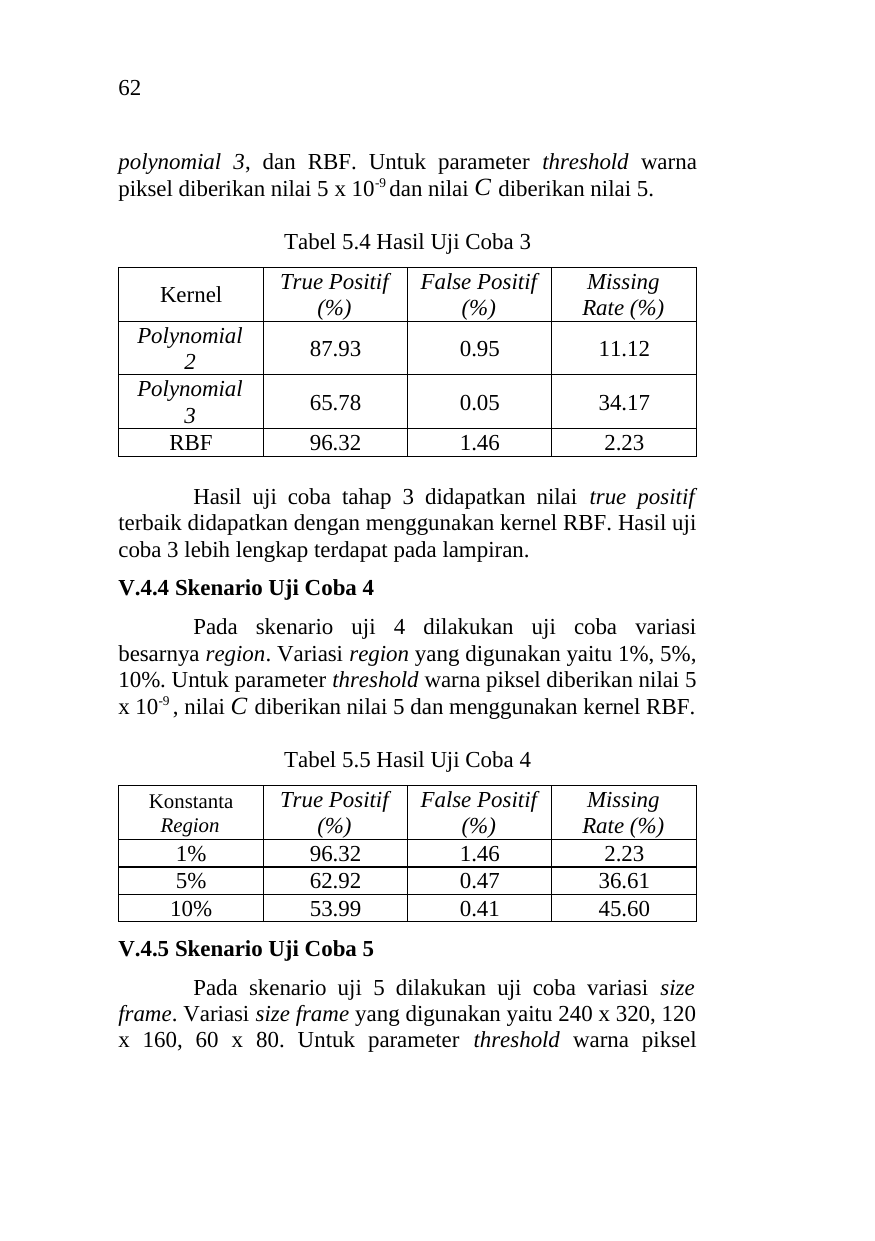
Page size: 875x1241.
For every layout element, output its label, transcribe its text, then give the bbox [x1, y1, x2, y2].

table_cell 53.99 [264, 895, 407, 921]
table_cell 87.93 [264, 322, 407, 374]
table_cell 0.47 [408, 868, 551, 894]
table_cell Polynomial 3 [119, 375, 263, 428]
table_cell Polynomial 2 [119, 322, 263, 374]
table_cell 65.78 [264, 375, 407, 428]
table_cell 96.32 [264, 840, 407, 866]
table_cell 0.95 [408, 322, 551, 374]
table_header False Positif (%) [408, 786, 551, 839]
table_cell 1% [119, 840, 263, 866]
table_cell 1.46 [408, 840, 551, 866]
table_cell 2.23 [552, 429, 696, 456]
table_header Missing Rate (%) [552, 786, 696, 839]
table_cell 2.23 [552, 840, 696, 866]
table_cell 36.61 [552, 868, 696, 894]
table_cell RBF [119, 429, 263, 456]
table_cell 1.46 [408, 429, 551, 456]
table_header True Positif (%) [264, 786, 407, 839]
text Pada skenario uji 4 dilakukan uji coba variasi besarnya region. Variasi region yang digunakan yaitu 1%, 5%, 10%. Untuk parameter threshold warna piksel diberikan nilai 5 x 10-9 , nilai diberikan nilai 5 dan menggunakan kernel RBF. [118, 613, 697, 720]
table_header False Positif (%) [408, 268, 551, 321]
table_cell 0.41 [408, 895, 551, 921]
table_cell 0.05 [408, 375, 551, 428]
table_cell 5% [119, 868, 263, 894]
table_header Kernel [119, 268, 263, 321]
text Hasil uji coba tahap 3 didapatkan nilai true positif terbaik didapatkan dengan menggunakan kernel RBF. Hasil uji coba 3 lebih lengkap terdapat pada lampiran. [118, 483, 697, 562]
table_header Missing Rate (%) [552, 268, 696, 321]
table_cell 34.17 [552, 375, 696, 428]
table_cell 11.12 [552, 322, 696, 374]
table_cell 62.92 [264, 868, 407, 894]
subtitle Skenario Uji Coba 4 [118, 574, 697, 601]
subtitle Skenario Uji Coba 5 [118, 935, 697, 961]
table_cell 10% [119, 895, 263, 921]
table_header Konstanta Region [119, 786, 263, 839]
table_cell 45.60 [552, 895, 696, 921]
table_cell 96.32 [264, 429, 407, 456]
table_header True Positif (%) [264, 268, 407, 321]
